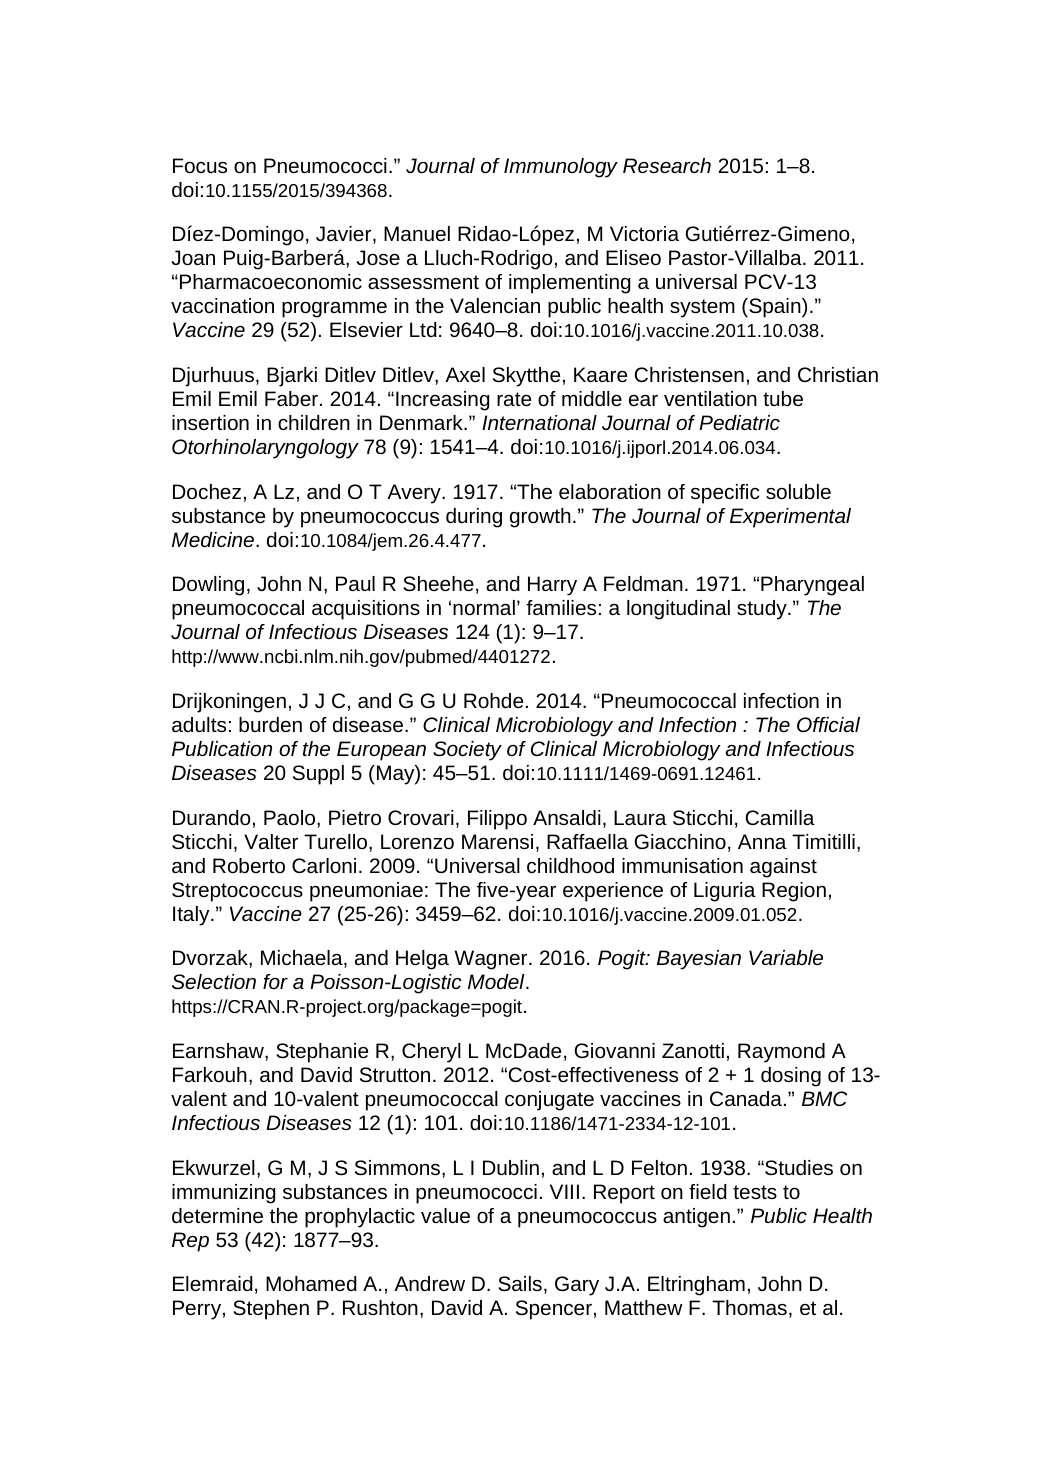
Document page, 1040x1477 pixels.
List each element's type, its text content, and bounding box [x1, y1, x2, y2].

text Dochez, A Lz, and O T Avery. 1917. “The elaboration of specific soluble substance by pneumococcus during growth.” The Journal of Experimental Medicine. doi:10.1084/jem.26.4.477. [171, 479, 886, 551]
text Drijkoningen, J J C, and G G U Rohde. 2014. “Pneumococcal infection in adults: burden of disease.” Clinical Microbiology and Infection : The Official Publication of the European Society of Clinical Microbiology and Infectious Diseases 20 Suppl 5 (May): 45–51. doi:10.1111/1469-0691.12461. [171, 689, 886, 785]
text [171, 1272, 886, 1320]
text Djurhuus, Bjarki Ditlev Ditlev, Axel Skytthe, Kaare Christensen, and Christian Emil Emil Faber. 2014. “Increasing rate of middle ear ventilation tube insertion in children in Denmark.” International Journal of Pediatric Otorhinolaryngology 78 (9): 1541–4. doi:10.1016/j.ijporl.2014.06.034. [171, 363, 886, 459]
text Ekwurzel, G M, J S Simmons, L I Dublin, and L D Felton. 1938. “Studies on immunizing substances in pneumococci. VIII. Report on field tests to determine the prophylactic value of a pneumococcus antigen.” Public Health Rep 53 (42): 1877–93. [171, 1156, 886, 1251]
text Dvorzak, Michaela, and Helga Wagner. 2016. Pogit: Bayesian Variable Selection for a Poisson-Logistic Model. https://CRAN.R-project.org/package=pogit. [171, 946, 886, 1018]
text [171, 153, 886, 201]
text Earnshaw, Stephanie R, Cheryl L McDade, Giovanni Zanotti, Raymond A Farkouh, and David Strutton. 2012. “Cost-effectiveness of 2 + 1 dosing of 13-valent and 10-valent pneumococcal conjugate vaccines in Canada.” BMC Infectious Diseases 12 (1): 101. doi:10.1186/1471-2334-12-101. [171, 1039, 886, 1135]
text Durando, Paolo, Pietro Crovari, Filippo Ansaldi, Laura Sticchi, Camilla Sticchi, Valter Turello, Lorenzo Marensi, Raffaella Giacchino, Anna Timitilli, and Roberto Carloni. 2009. “Universal childhood immunisation against Streptococcus pneumoniae: The five-year experience of Liguria Region, Italy.” Vaccine 27 (25-26): 3459–62. doi:10.1016/j.vaccine.2009.01.052. [171, 806, 886, 925]
text Dowling, John N, Paul R Sheehe, and Harry A Feldman. 1971. “Pharyngeal pneumococcal acquisitions in ‘normal’ families: a longitudinal study.” The Journal of Infectious Diseases 124 (1): 9–17. http://www.ncbi.nlm.nih.gov/pubmed/4401272. [171, 572, 886, 668]
text Díez-Domingo, Javier, Manuel Ridao-López, M Victoria Gutiérrez-Gimeno, Joan Puig-Barberá, Jose a Lluch-Rodrigo, and Eliseo Pastor-Villalba. 2011. “Pharmacoeconomic assessment of implementing a universal PCV-13 vaccination programme in the Valencian public health system (Spain).” Vaccine 29 (52). Elsevier Ltd: 9640–8. doi:10.1016/j.vaccine.2011.10.038. [171, 222, 886, 342]
